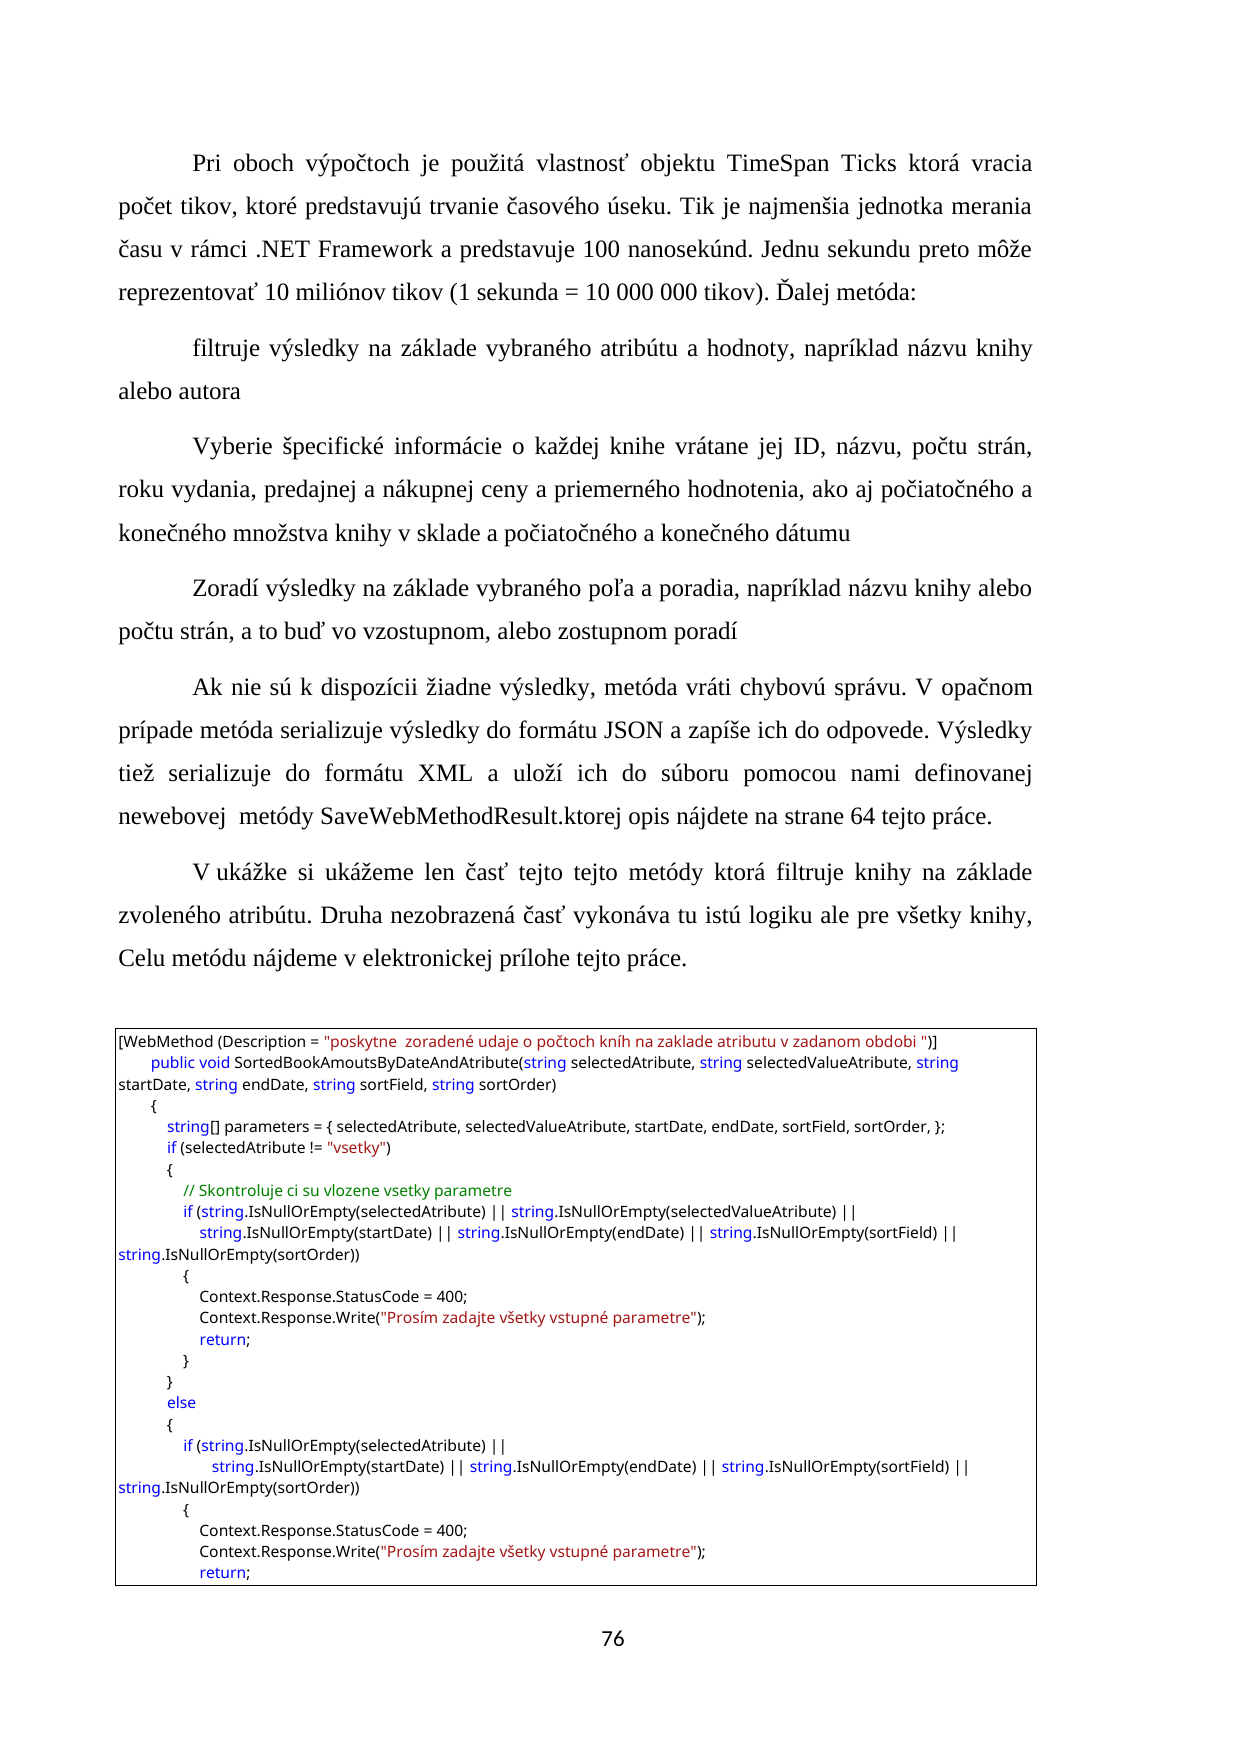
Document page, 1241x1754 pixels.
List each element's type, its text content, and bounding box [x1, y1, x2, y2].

text else [118, 1392, 1033, 1413]
text if (string.IsNullOrEmpty(selectedAtribute) || [118, 1434, 1033, 1456]
text { [118, 1158, 1033, 1179]
text Context.Response.StatusCode = 400; [118, 1519, 1033, 1541]
text { [118, 1413, 1033, 1434]
text V ukážke si ukážeme len časť tejto tejto metódy ktorá filtruje knihy na základe zvoleného atribútu. Druha nezobrazená časť vykonáva tu istú logiku ale pre všetky knihy, Celu metódu nájdeme v elektronickej prílohe tejto práce. [118, 857, 1033, 972]
text return; [116, 1559, 1036, 1585]
text string.IsNullOrEmpty(startDate) || string.IsNullOrEmpty(endDate) || string.IsNullOrEmpty(sortField) || string.IsNullOrEmpty(sortOrder)) [118, 1222, 1033, 1264]
text filtruje výsledky na základe vybraného atribútu a hodnoty, napríklad názvu knihy alebo autora [118, 333, 1033, 404]
text } [118, 1349, 1033, 1371]
text } [118, 1371, 1033, 1392]
text Context.Response.Write("Prosím zadajte všetky vstupné parametre"); [118, 1541, 1033, 1559]
text { [118, 1264, 1033, 1286]
text Context.Response.Write("Prosím zadajte všetky vstupné parametre"); [118, 1307, 1033, 1328]
text if (selectedAtribute != "vsetky") [118, 1137, 1033, 1158]
text Vyberie špecifické informácie o každej knihe vrátane jej ID, názvu, počtu strán, roku vydania, predajnej a nákupnej ceny a priemerného hodnotenia, ako aj počiatočného a konečného množstva knihy v sklade a počiatočného a konečného dátumu [118, 431, 1033, 546]
text public void SortedBookAmoutsByDateAndAtribute(string selectedAtribute, string selectedValueAtribute, string startDate, string endDate, string sortField, string sortOrder) [118, 1052, 1033, 1094]
text [WebMethod (Description = "poskytne zoradené udaje o počtoch kníh na zaklade atributu v zadanom obdobi ")] [116, 1029, 1036, 1052]
text { [118, 1094, 1033, 1116]
text // Skontroluje ci su vlozene vsetky parametre [118, 1179, 1033, 1201]
text Pri oboch výpočtoch je použitá vlastnosť objektu TimeSpan Ticks ktorá vracia počet tikov, ktoré predstavujú trvanie časového úseku. Tik je najmenšia jednotka merania času v rámci .NET Framework a predstavuje 100 nanosekúnd. Jednu sekundu preto môže reprezentovať 10 miliónov tikov (1 sekunda = 10 000 000 tikov). Ďalej metóda: [118, 148, 1033, 306]
text string.IsNullOrEmpty(startDate) || string.IsNullOrEmpty(endDate) || string.IsNullOrEmpty(sortField) || string.IsNullOrEmpty(sortOrder)) [118, 1456, 1033, 1498]
text string[] parameters = { selectedAtribute, selectedValueAtribute, startDate, endDate, sortField, sortOrder, }; [118, 1116, 1033, 1137]
text Context.Response.StatusCode = 400; [118, 1286, 1033, 1307]
text Ak nie sú k dispozícii žiadne výsledky, metóda vráti chybovú správu. V opačnom prípade metóda serializuje výsledky do formátu JSON a zapíše ich do odpovede. Výsledky tiež serializuje do formátu XML a uloží ich do súboru pomocou nami definovanej newebovej metódy SaveWebMethodResult.ktorej opis nájdete na strane 64 tejto práce. [118, 672, 1033, 830]
text if (string.IsNullOrEmpty(selectedAtribute) || string.IsNullOrEmpty(selectedValueAtribute) || [118, 1201, 1033, 1222]
text return; [118, 1328, 1033, 1349]
text Zoradí výsledky na základe vybraného poľa a poradia, napríklad názvu knihy alebo počtu strán, a to buď vo vzostupnom, alebo zostupnom poradí [118, 573, 1033, 645]
text { [118, 1498, 1033, 1519]
